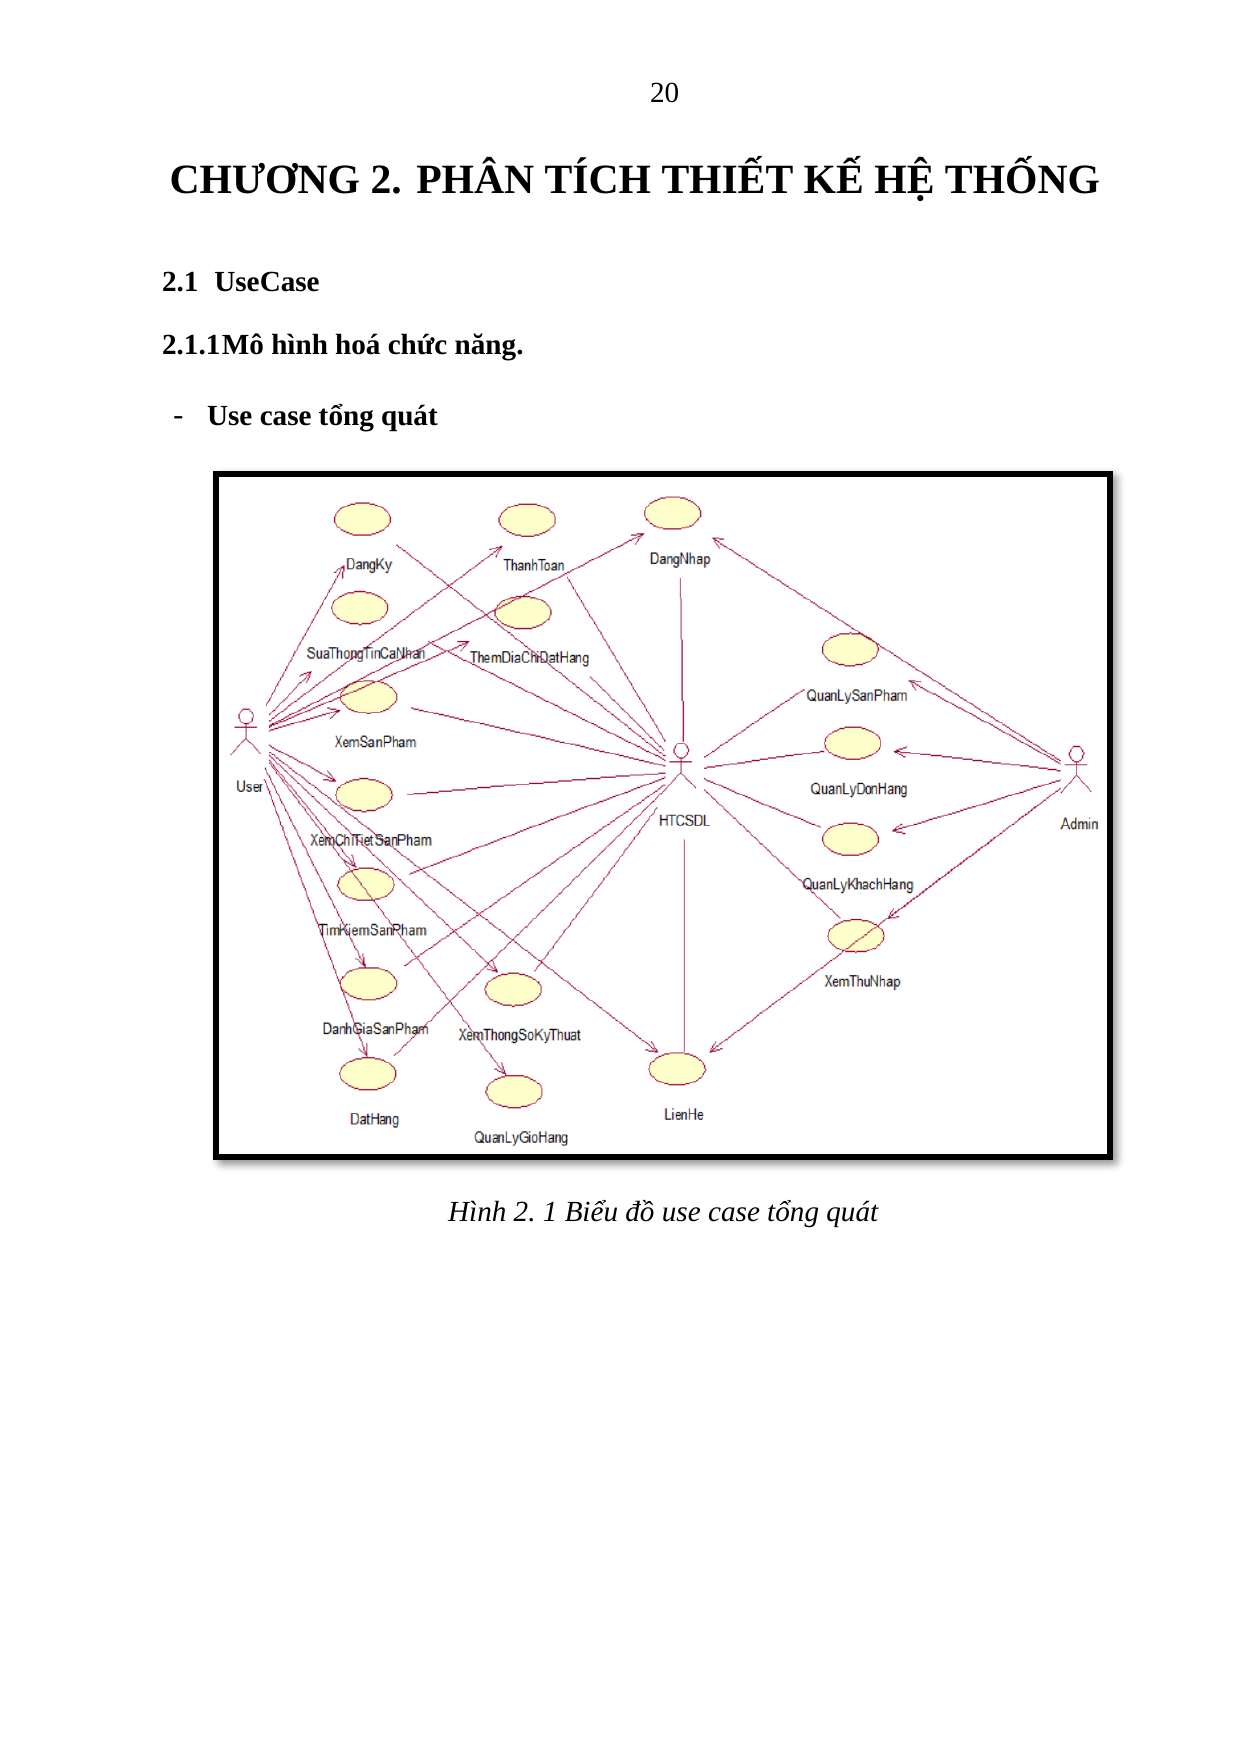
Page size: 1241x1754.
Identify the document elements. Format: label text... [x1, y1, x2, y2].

subtitle Use case tổng quát [169, 398, 1122, 434]
subtitle UseCase [162, 264, 1122, 297]
subtitle Mô hình hoá chức năng. [162, 327, 1122, 360]
picture [219, 477, 1107, 1154]
text Hình 2. 1 Biểu đồ use case tổng quát [207, 1194, 1122, 1227]
subtitle PHÂN TÍCH THIẾT KẾ HỆ THỐNG [148, 154, 1122, 202]
